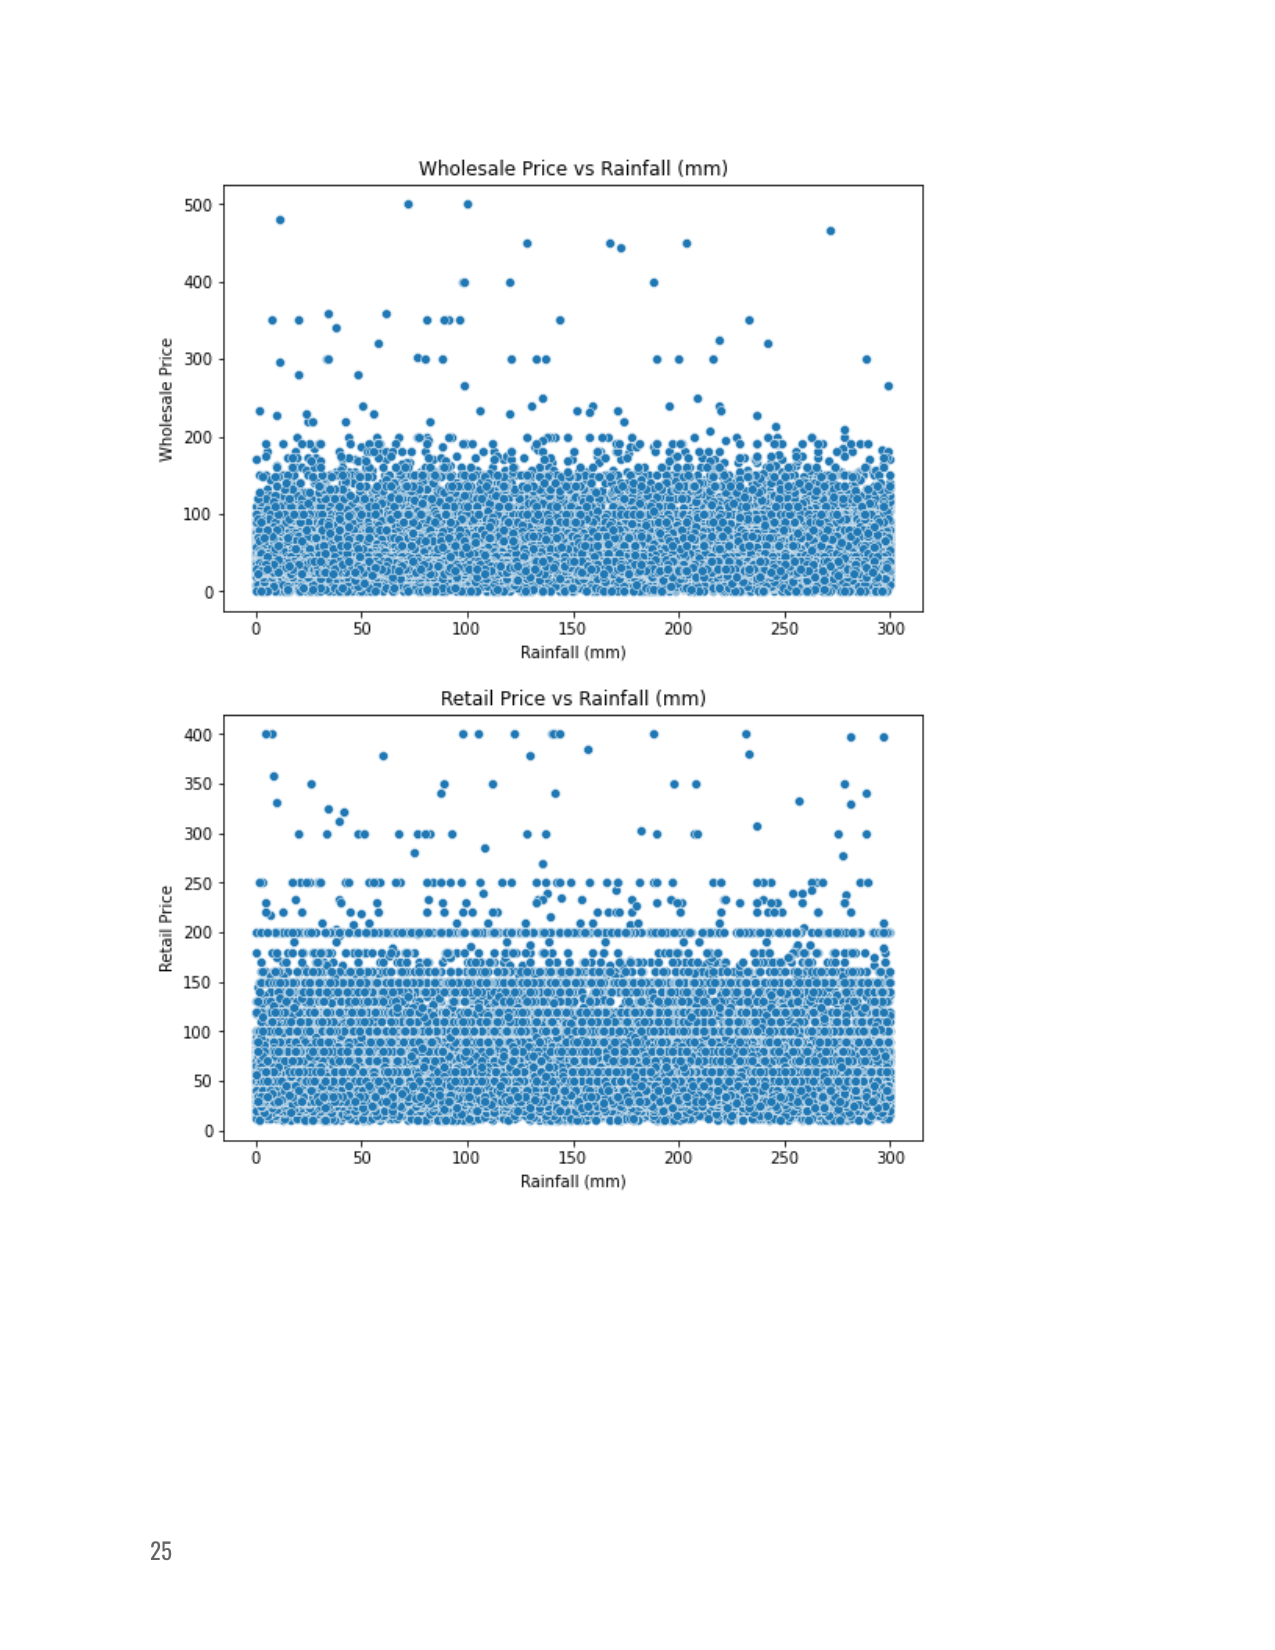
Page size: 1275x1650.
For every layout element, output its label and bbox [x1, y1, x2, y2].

picture [150, 150, 932, 671]
picture [150, 679, 932, 1200]
